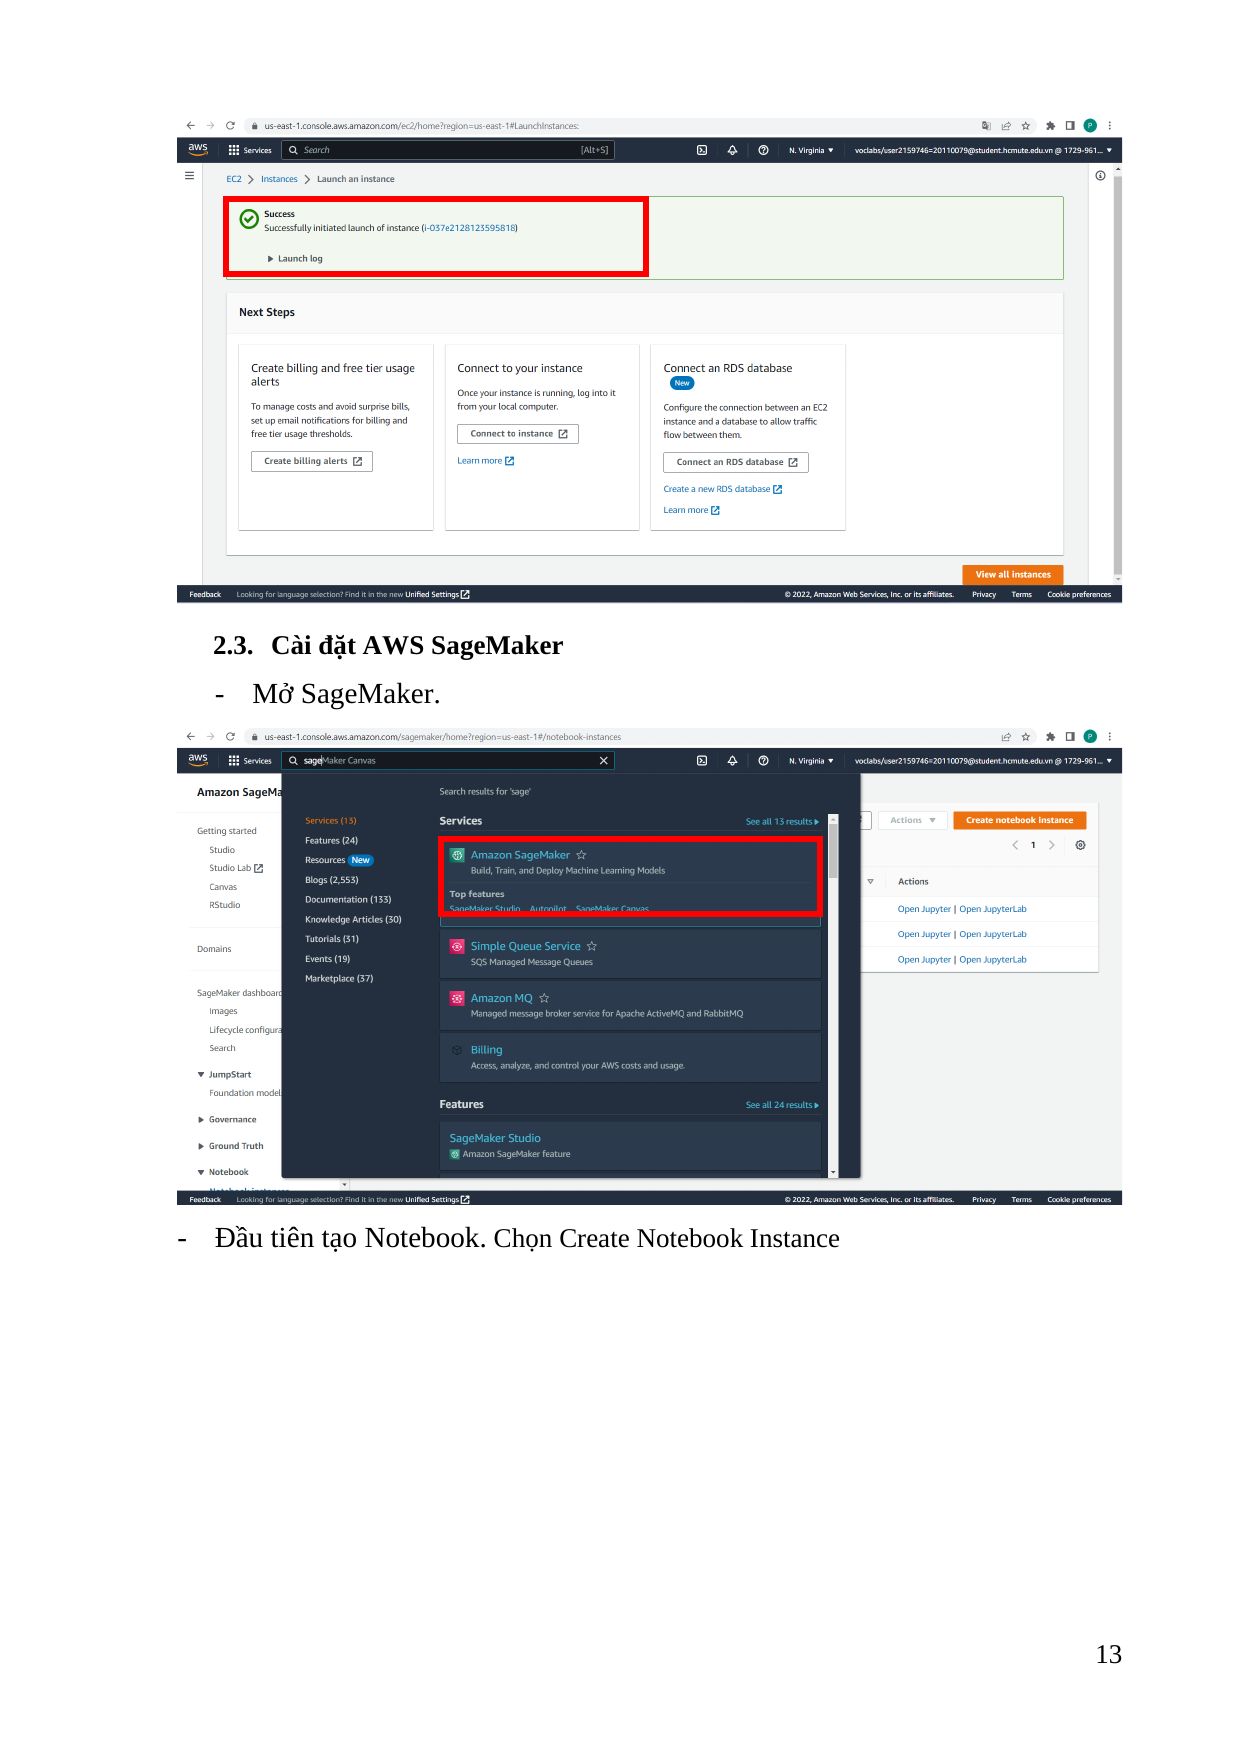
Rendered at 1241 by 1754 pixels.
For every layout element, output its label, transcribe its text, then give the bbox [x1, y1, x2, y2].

list Mở SageMaker. [214, 676, 1122, 709]
picture [177, 118, 1123, 604]
list Đầu tiên tạo Notebook. Chọn Create Notebook Instance [177, 1220, 1122, 1254]
list Cài đặt AWS SageMaker [213, 629, 1122, 660]
picture [177, 726, 1123, 1205]
